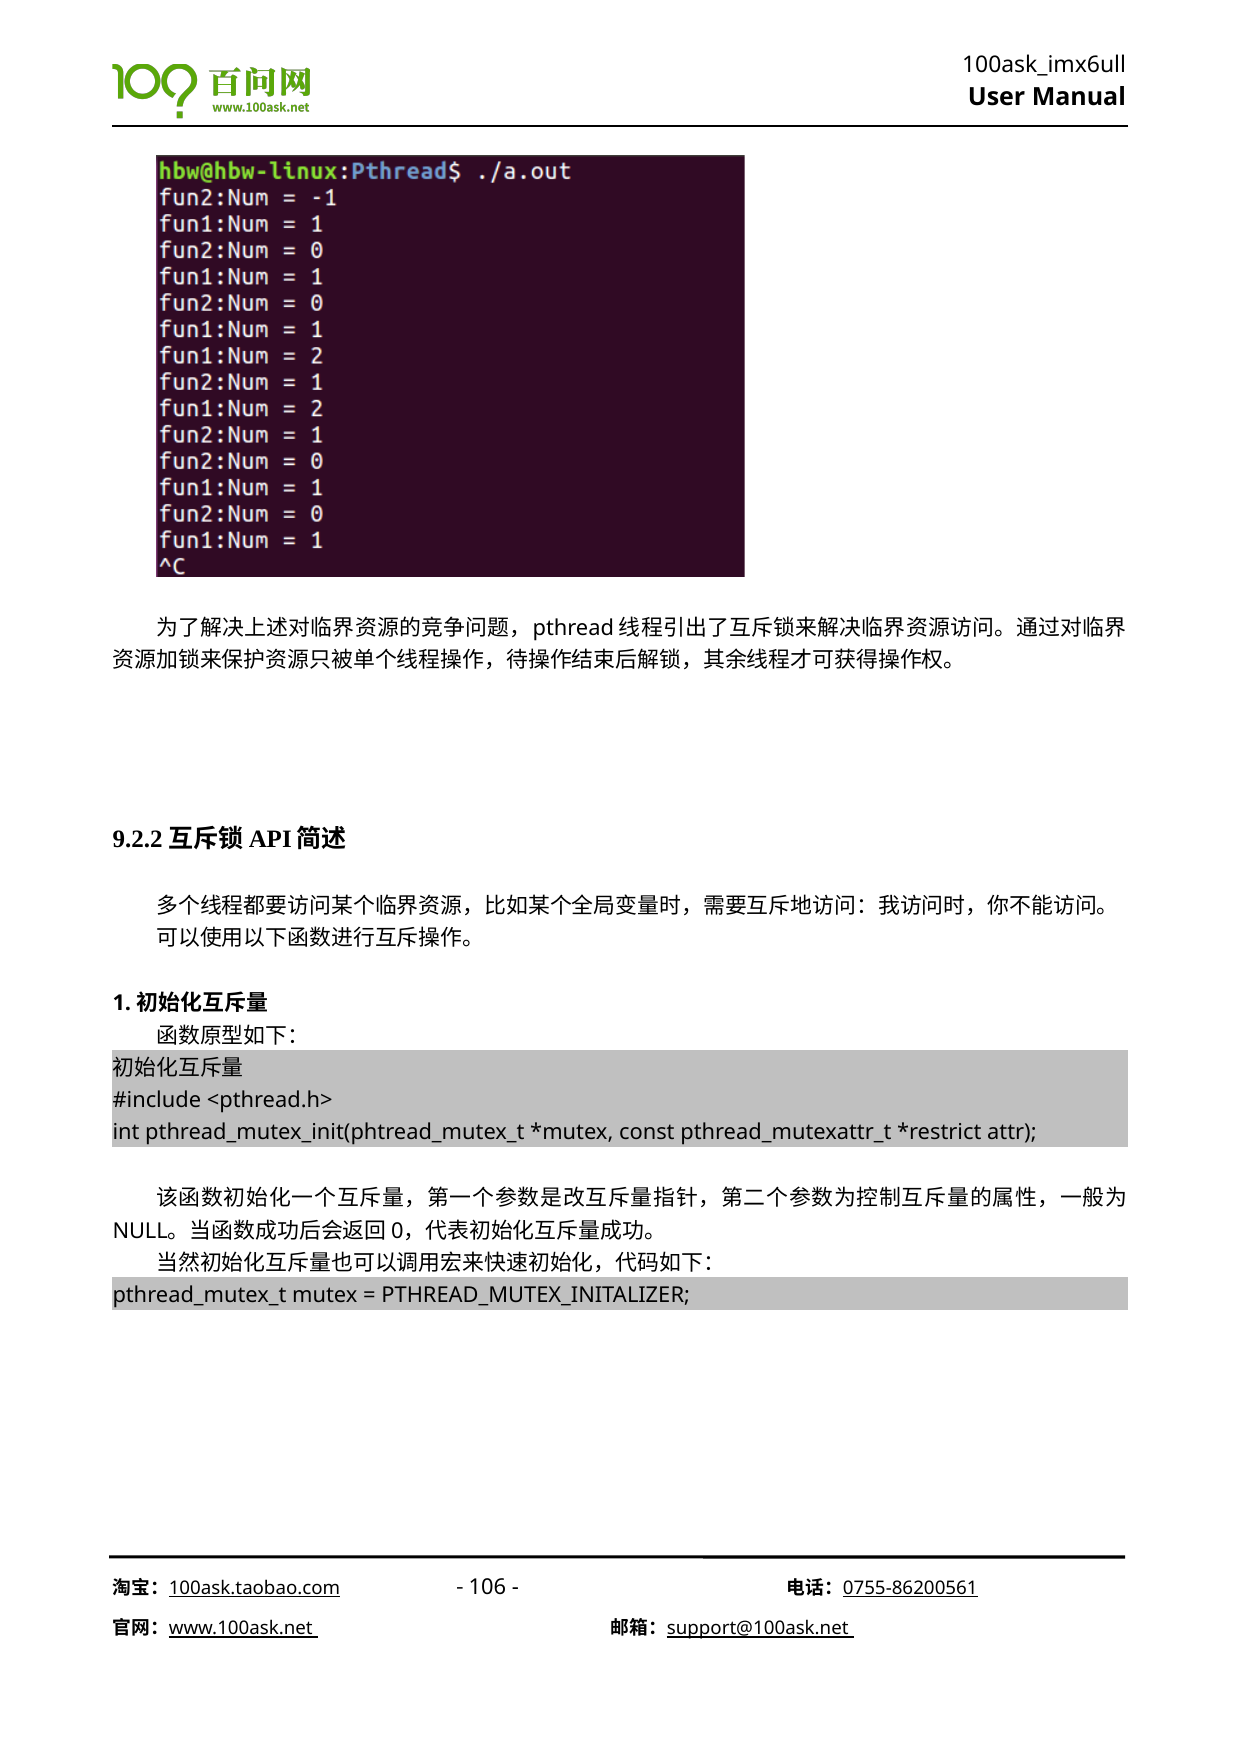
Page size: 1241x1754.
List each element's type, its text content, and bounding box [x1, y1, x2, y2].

picture [156, 155, 745, 577]
text 当然初始化互斥量也可以调用宏来快速初始化，代码如下： [112, 1245, 1128, 1277]
subtitle 9.2.2 互斥锁API简述 [112, 804, 1128, 869]
subtitle 1. 初始化互斥量 [112, 985, 1128, 1017]
text 函数原型如下： [112, 1017, 1128, 1050]
text int pthread_mutex_init(phtread_mutex_t *mutex, const pthread_mutexattr_t *restrict attr); [112, 1115, 1128, 1147]
text 初始化互斥量 [112, 1050, 1128, 1082]
text 为了解决上述对临界资源的竞争问题，pthread线程引出了互斥锁来解决临界资源访问。通过对临界资源加锁来保护资源只被单个线程操作，待操作结束后解锁，其余线程才可获得操作权。 [112, 609, 1128, 674]
text 多个线程都要访问某个临界资源，比如某个全局变量时，需要互斥地访问：我访问时，你不能访问。 [112, 887, 1128, 920]
text pthread_mutex_t mutex = PTHREAD_MUTEX_INITALIZER; [112, 1277, 1128, 1310]
text 该函数初始化一个互斥量，第一个参数是改互斥量指针，第二个参数为控制互斥量的属性，一般为NULL。当函数成功后会返回0，代表初始化互斥量成功。 [112, 1180, 1128, 1245]
text 可以使用以下函数进行互斥操作。 [112, 920, 1128, 952]
text #include <pthread.h> [112, 1082, 1128, 1115]
picture [112, 64, 310, 124]
